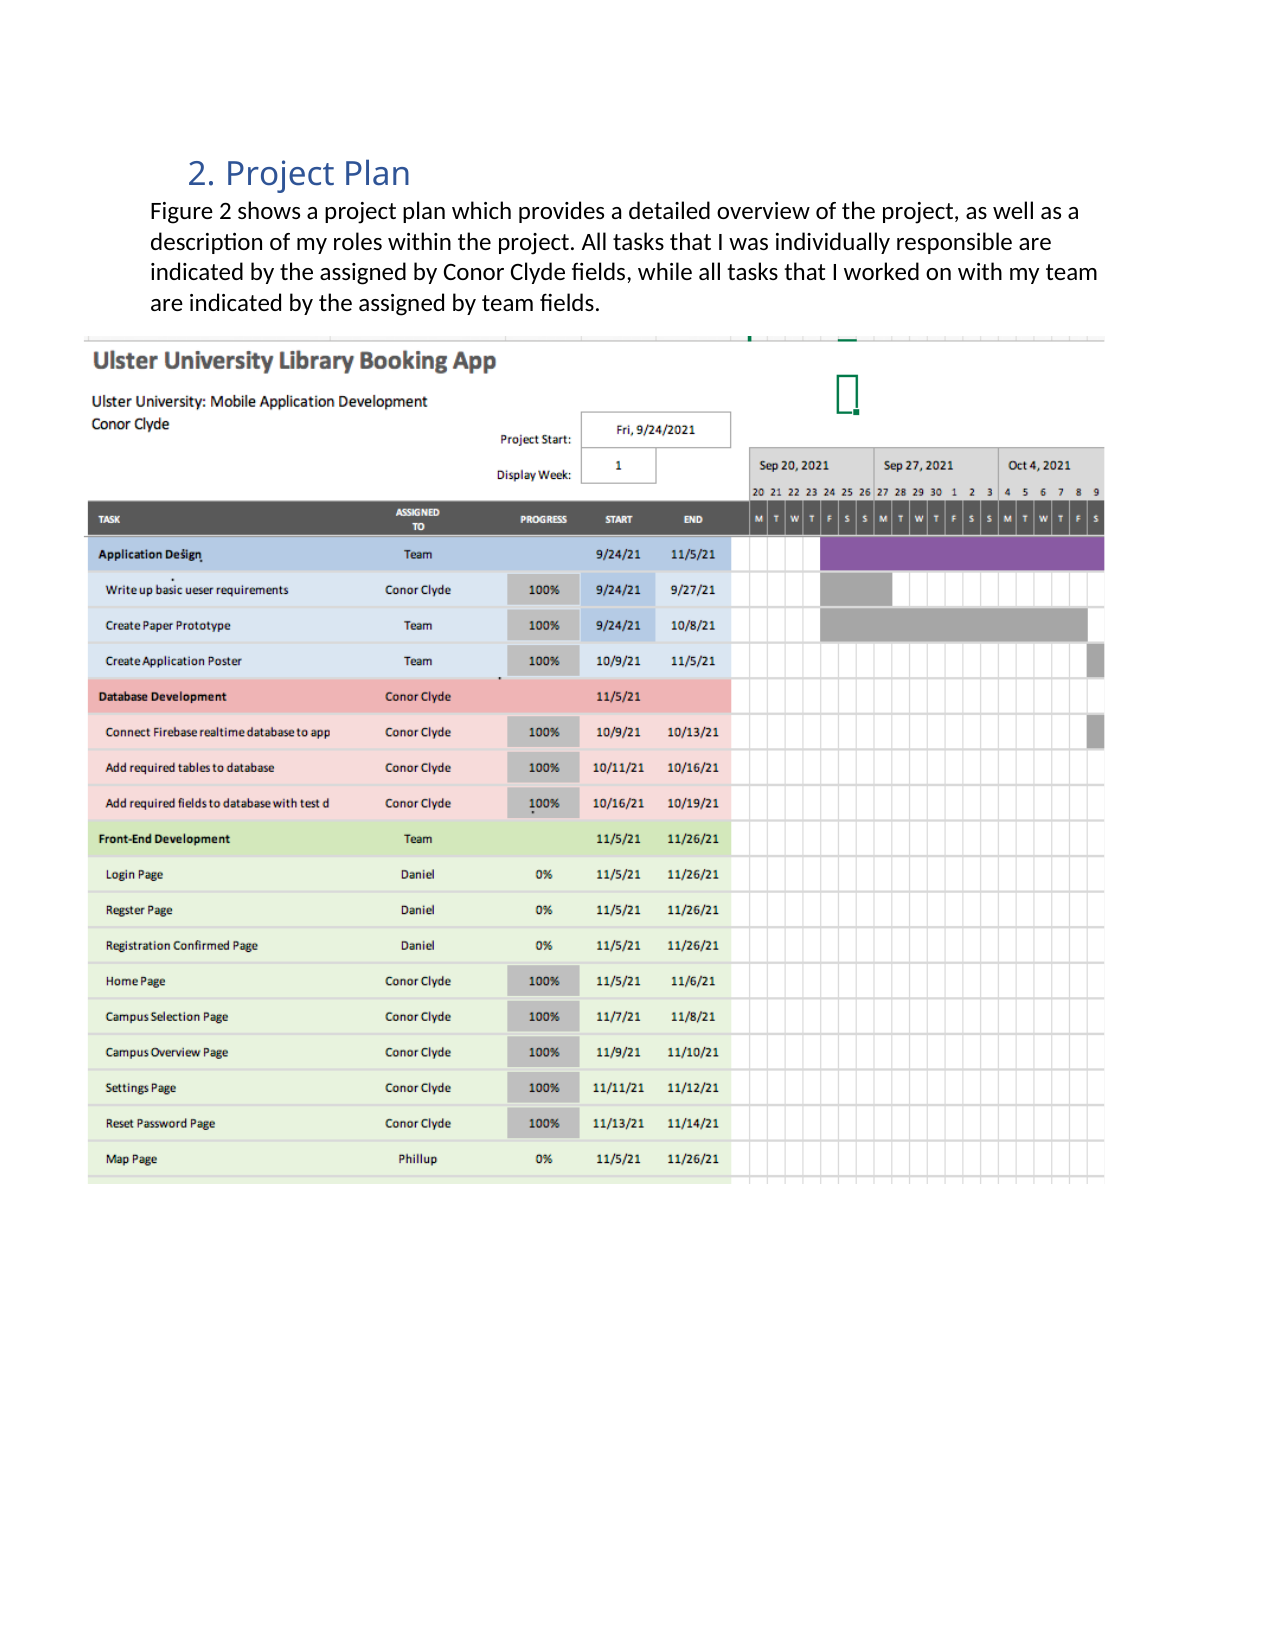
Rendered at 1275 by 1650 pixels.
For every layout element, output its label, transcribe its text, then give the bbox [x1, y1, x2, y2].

picture [83, 336, 1106, 1184]
subtitle Project Plan [187, 150, 1125, 195]
text Figure 2 shows a project plan which provides a detailed overview of the project, as well as a description of my roles within the project. All tasks that I was individually responsible are indicated by the assigned by Conor Clyde fields, while all tasks that I worked on with my team are indicated by the assigned by team fields. [150, 195, 1125, 317]
